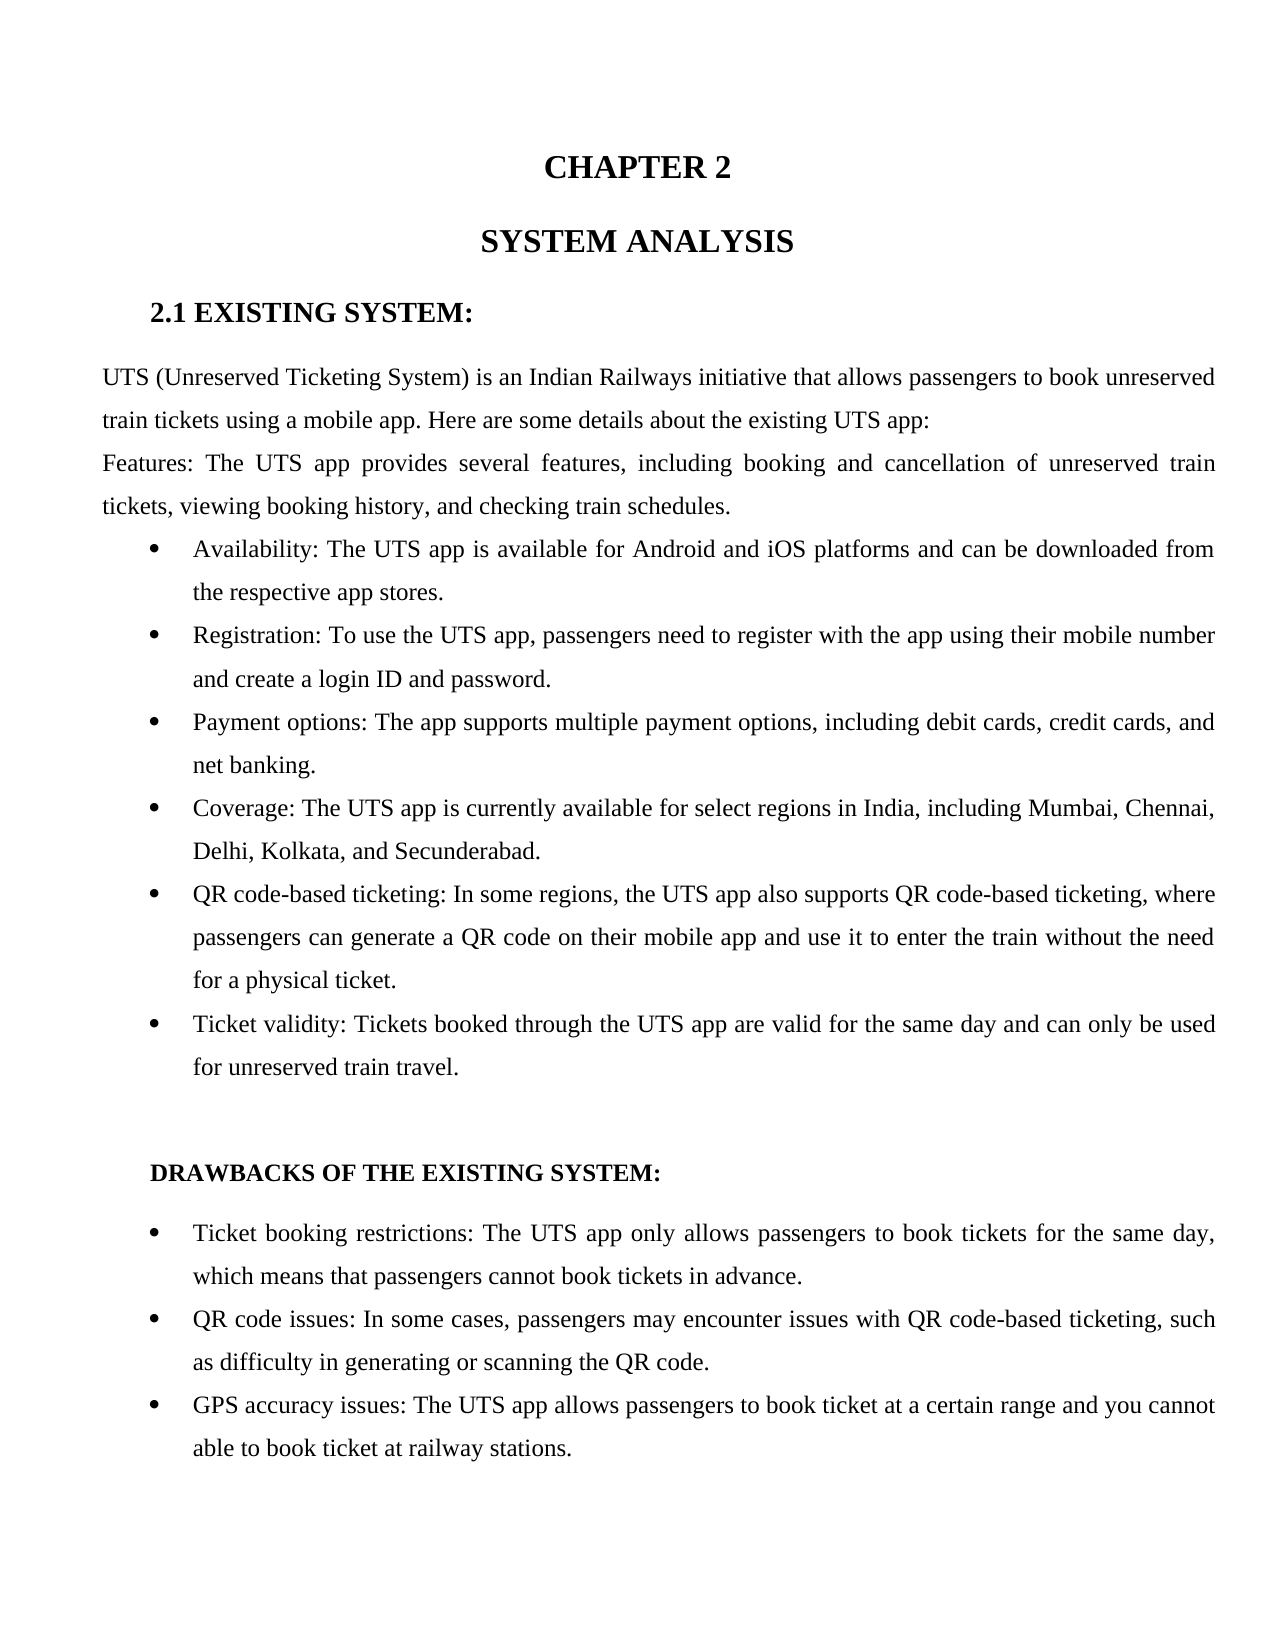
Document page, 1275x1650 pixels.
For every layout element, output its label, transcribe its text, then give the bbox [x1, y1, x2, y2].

subtitle CHAPTER 2 SYSTEM ANALYSIS [480, 148, 794, 260]
list Ticket booking restrictions: The UTS app only allows passengers to book tickets for the same day, which means that passengers cannot book tickets in advance. [150, 1218, 1217, 1289]
subtitle EXISTING SYSTEM: [150, 296, 1217, 329]
list Payment options: The app supports multiple payment options, including debit cards, credit cards, and net banking. [150, 707, 1217, 779]
list Coverage: The UTS app is currently available for select regions in India, including Mumbai, Chennai, Delhi, Kolkata, and Secunderabad. [150, 793, 1217, 865]
list QR code-based ticketing: In some regions, the UTS app also supports QR code-based ticketing, where passengers can generate a QR code on their mobile app and use it to enter the train without the need for a physical ticket. [150, 879, 1217, 994]
subtitle DRAWBACKS OF THE EXISTING SYSTEM: [150, 1158, 1217, 1187]
list QR code issues: In some cases, passengers may encounter issues with QR code-based ticketing, such as difficulty in generating or scanning the QR code. [150, 1304, 1217, 1376]
list Availability: The UTS app is available for Android and iOS platforms and can be downloaded from the respective app stores. [150, 534, 1217, 606]
list Ticket validity: Tickets booked through the UTS app are valid for the same day and can only be used for unreserved train travel. [150, 1009, 1217, 1081]
list GPS accuracy issues: The UTS app allows passengers to book ticket at a certain range and you cannot able to book ticket at railway stations. [150, 1390, 1217, 1462]
text UTS (Unreserved Ticketing System) is an Indian Railways initiative that allows passengers to book unreserved train tickets using a mobile app. Here are some details about the existing UTS app: [102, 362, 1217, 434]
text Features: The UTS app provides several features, including booking and cancellation of unreserved train tickets, viewing booking history, and checking train schedules. [102, 448, 1217, 520]
list Registration: To use the UTS app, passengers need to register with the app using their mobile number and create a login ID and password. [150, 621, 1217, 692]
